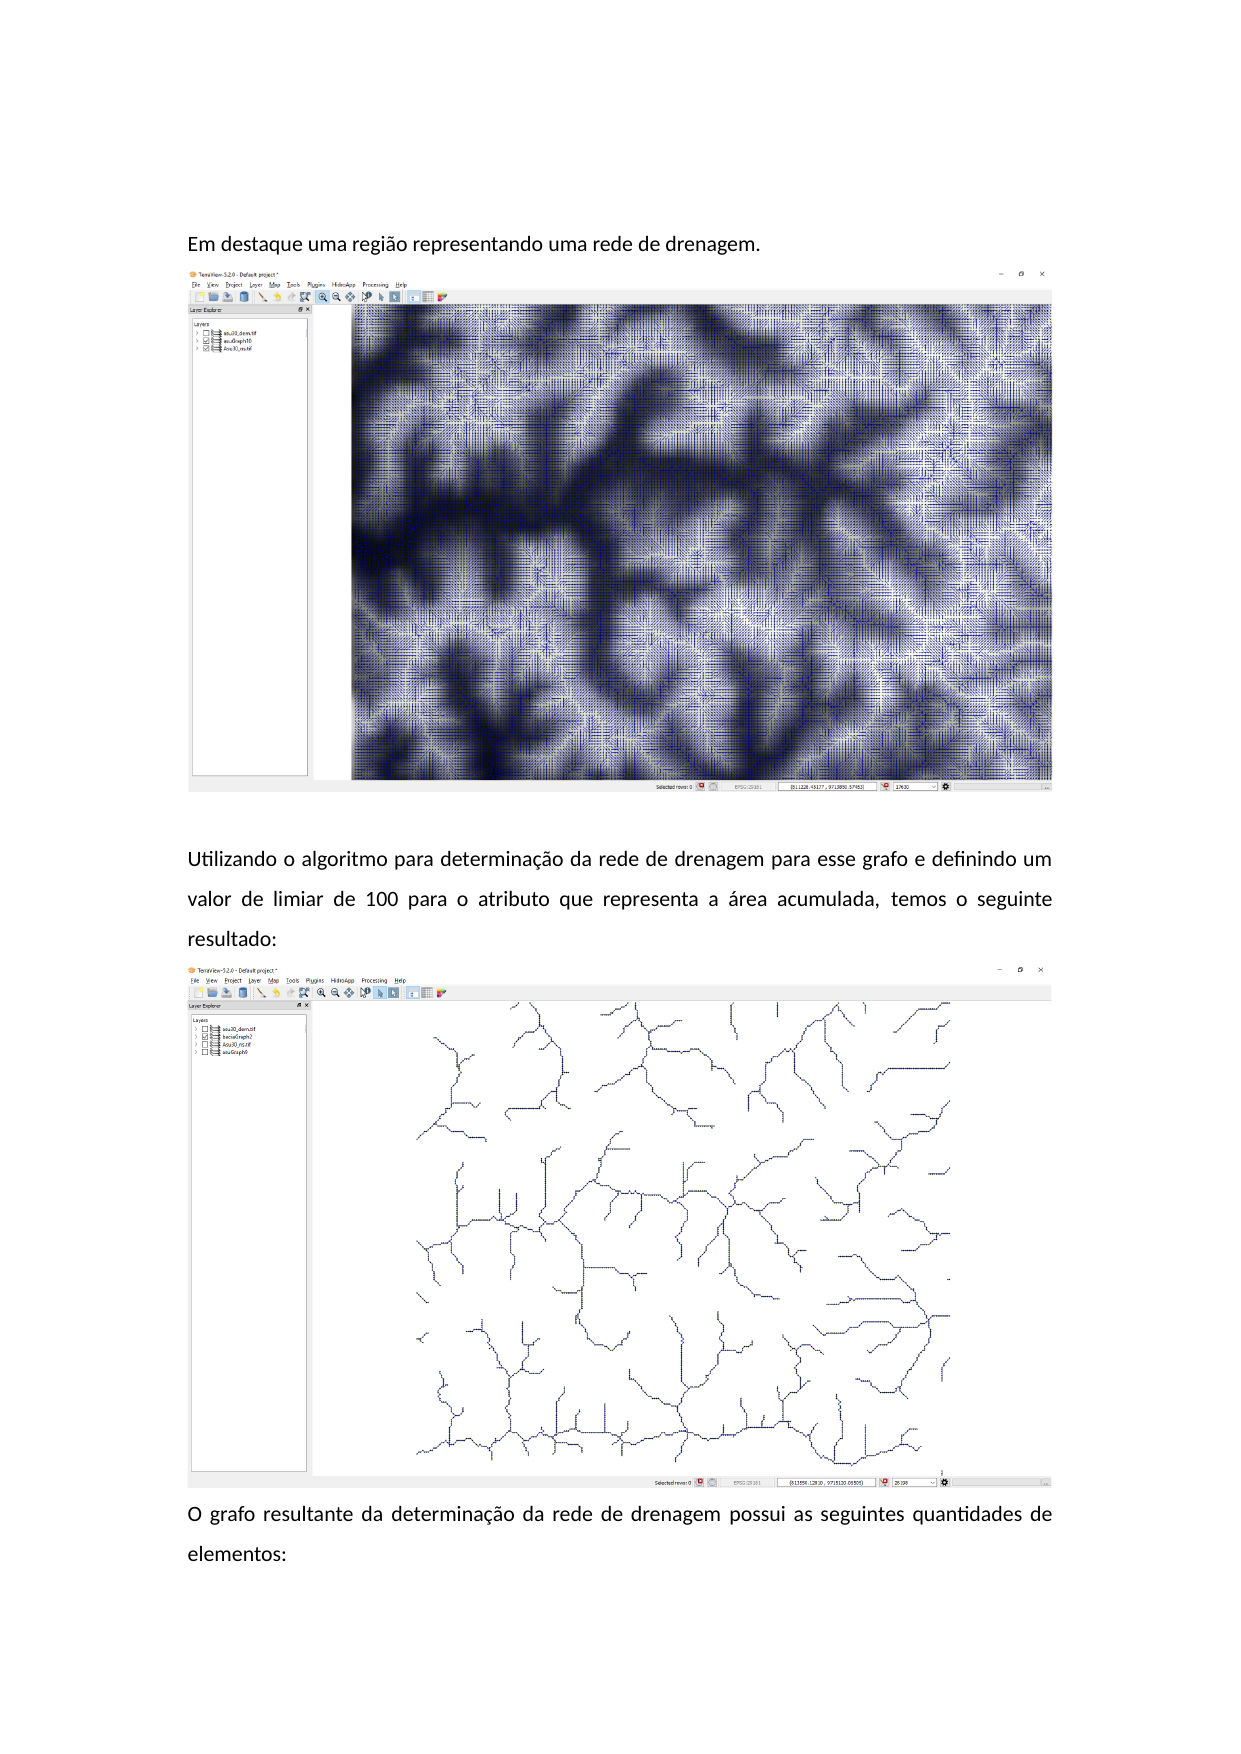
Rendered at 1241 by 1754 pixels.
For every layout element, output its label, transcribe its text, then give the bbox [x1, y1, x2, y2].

text Em destaque uma região representando uma rede de drenagem. [187, 230, 1053, 257]
text Utilizando o algoritmo para determinação da rede de drenagem para esse grafo e definindo um valor de limiar de 100 para o atributo que representa a área acumulada, temos o seguinte resultado: [187, 845, 1053, 952]
picture [187, 965, 1052, 1488]
text O grafo resultante da determinação da rede de drenagem possui as seguintes quantidades de elementos: [187, 1501, 1053, 1567]
picture [188, 270, 1053, 792]
